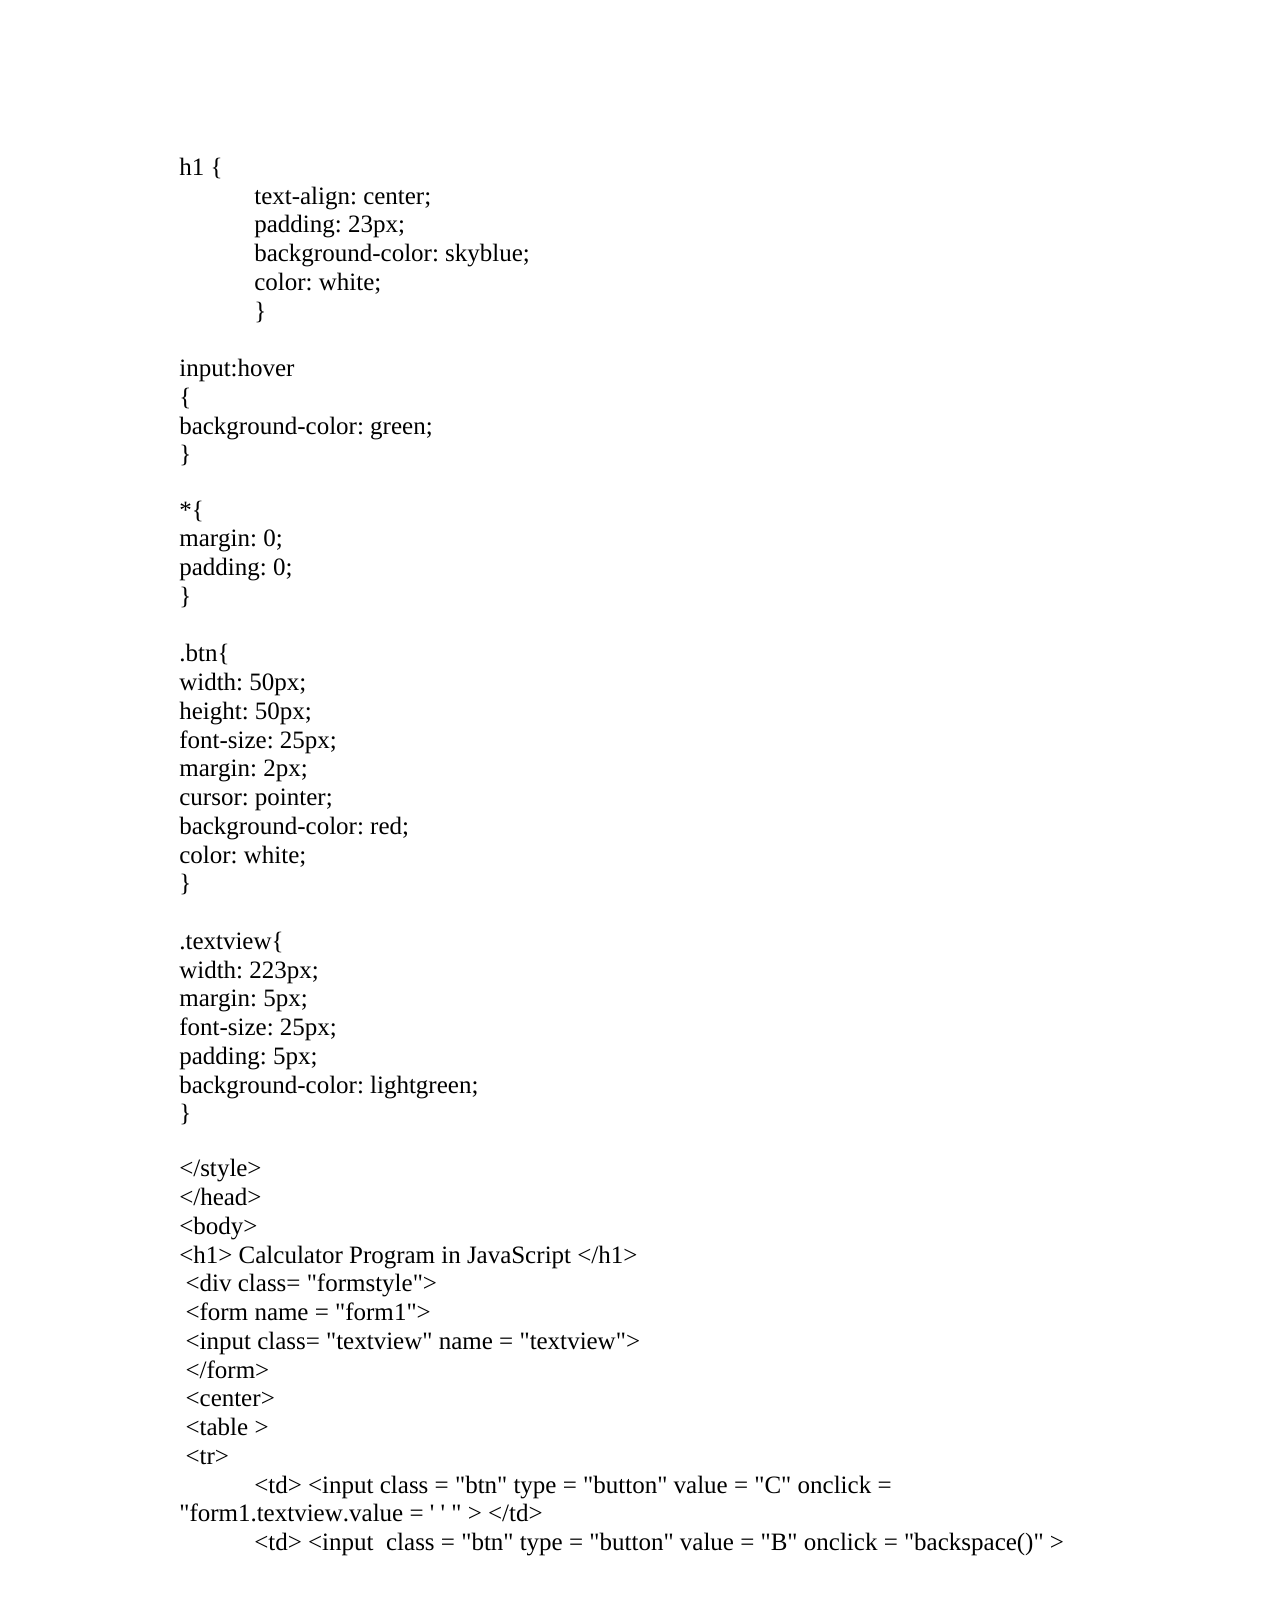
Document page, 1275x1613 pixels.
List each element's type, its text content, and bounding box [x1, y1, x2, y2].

text margin: 2px; [179, 753, 1096, 782]
text background-color: skyblue; [179, 238, 1096, 267]
text <body> [179, 1211, 1096, 1240]
text } [179, 296, 1096, 324]
text <td> <input class = "btn" type = "button" value = "C" onclick = "form1.textview.value = ' ' " > </td> [179, 1470, 1096, 1527]
text <input class= "textview" name = "textview"> [179, 1326, 1096, 1355]
text <div class= "formstyle"> [179, 1268, 1096, 1297]
text .textview{ [179, 926, 1096, 955]
text text-align: center; [179, 181, 1096, 209]
text color: white; [179, 267, 1096, 296]
text .btn{ [179, 638, 1096, 667]
text } [179, 1098, 1096, 1127]
text </form> [179, 1355, 1096, 1383]
text padding: 23px; [179, 209, 1096, 238]
text <tr> [179, 1441, 1096, 1470]
text } [179, 439, 1096, 468]
text font-size: 25px; [179, 725, 1096, 753]
text background-color: lightgreen; [179, 1070, 1096, 1098]
text h1 { [179, 152, 1096, 181]
text <form name = "form1"> [179, 1297, 1096, 1326]
text font-size: 25px; [179, 1012, 1096, 1041]
text width: 223px; [179, 955, 1096, 983]
text } [179, 868, 1096, 897]
text </style> [179, 1153, 1096, 1182]
text </head> [179, 1182, 1096, 1211]
text *{ [179, 495, 1096, 523]
text margin: 0; [179, 523, 1096, 552]
text input:hover [179, 353, 1096, 382]
text <table > [179, 1412, 1096, 1441]
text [179, 1527, 1096, 1556]
text } [179, 581, 1096, 610]
text width: 50px; [179, 667, 1096, 696]
text background-color: green; [179, 411, 1096, 439]
text height: 50px; [179, 696, 1096, 725]
text padding: 5px; [179, 1041, 1096, 1070]
text <h1> Calculator Program in JavaScript </h1> [179, 1240, 1096, 1268]
text cursor: pointer; [179, 782, 1096, 811]
text padding: 0; [179, 552, 1096, 581]
text { [179, 382, 1096, 411]
text background-color: red; [179, 811, 1096, 840]
text margin: 5px; [179, 983, 1096, 1012]
text color: white; [179, 840, 1096, 868]
text <center> [179, 1383, 1096, 1412]
